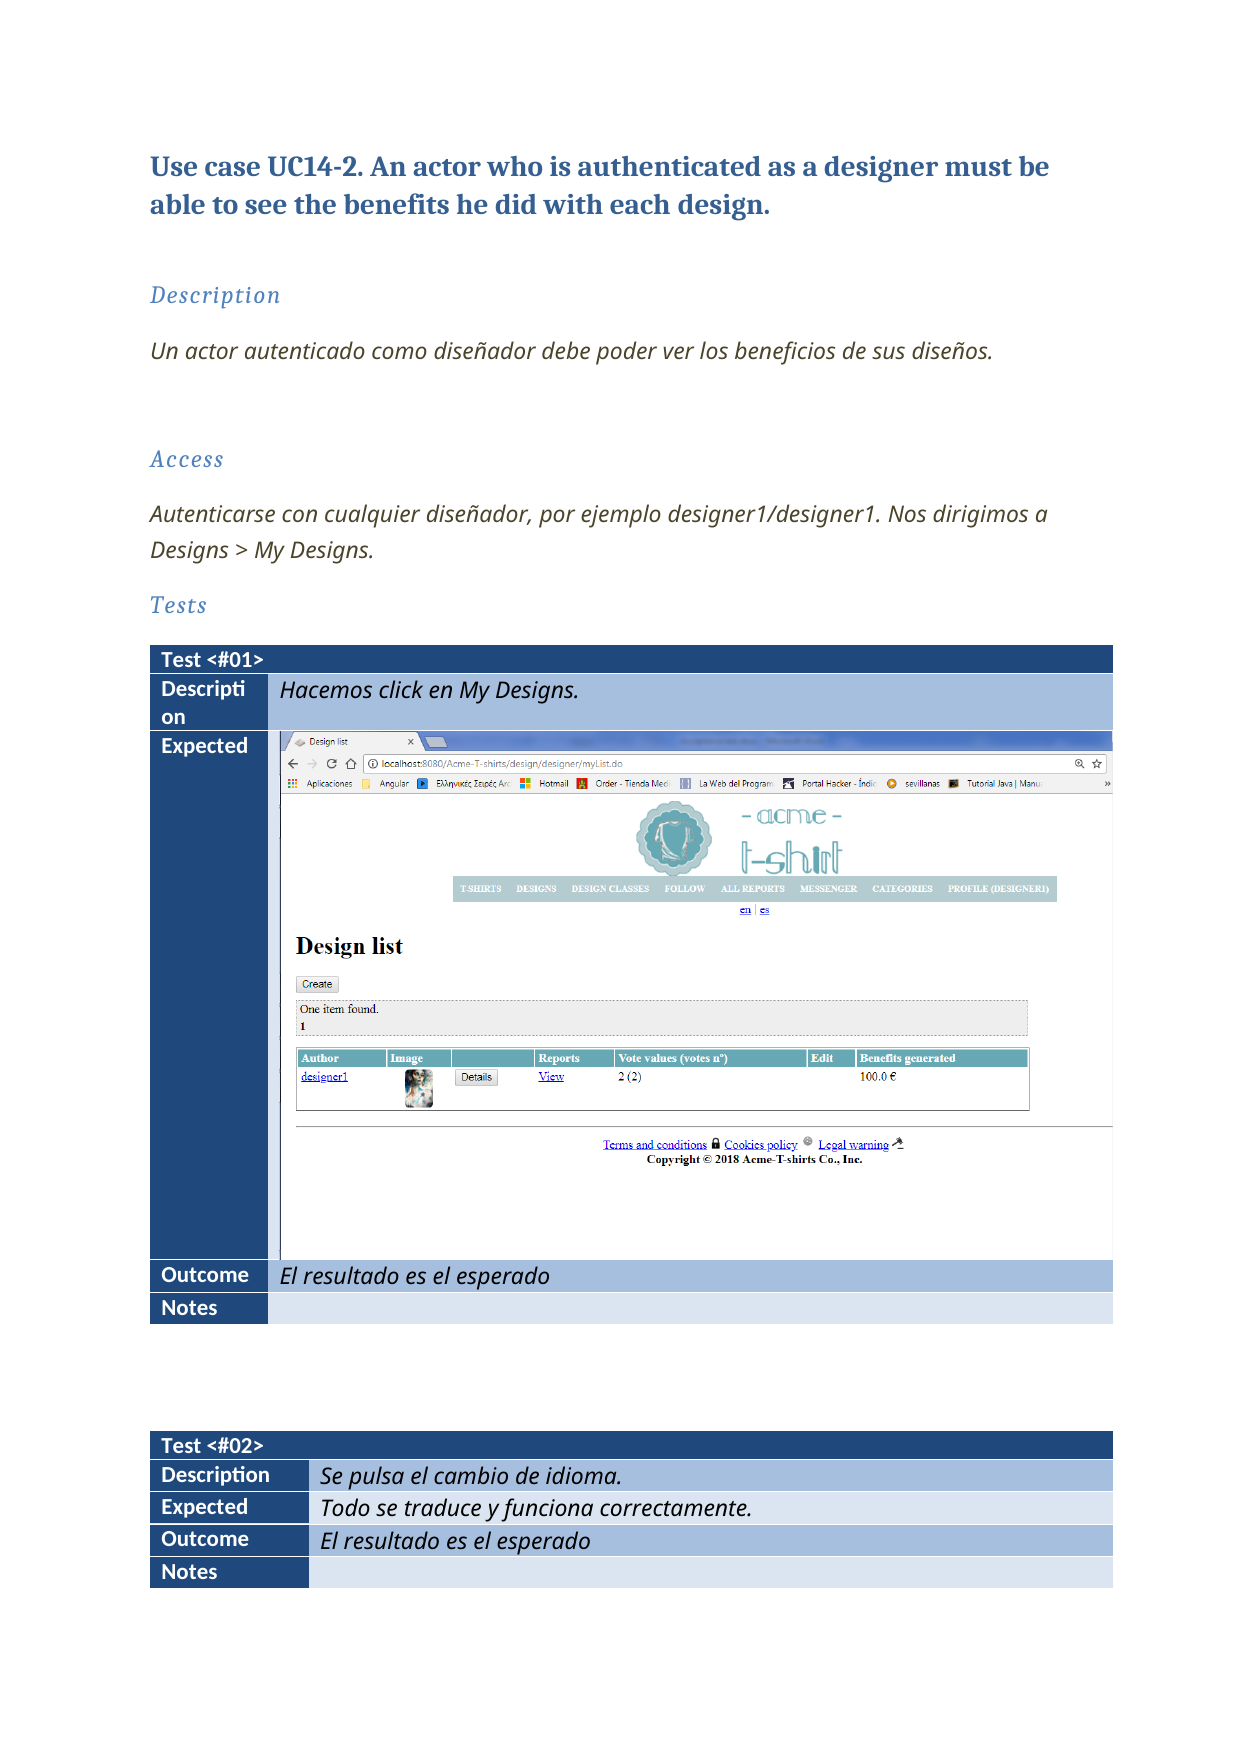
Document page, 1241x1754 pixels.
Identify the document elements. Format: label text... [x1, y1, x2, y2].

table_cell Expected [150, 1492, 309, 1523]
picture [279, 731, 1113, 1260]
table_cell Todo se traduce y funciona correctamente. [309, 1492, 1113, 1523]
table_cell El resultado es el esperado [309, 1525, 1113, 1556]
table_cell Expected [150, 731, 268, 1259]
table_cell Hacemos click en My Designs. [268, 674, 1113, 730]
table_cell Notes [150, 1557, 309, 1588]
table_cell Notes [150, 1293, 268, 1324]
text Autenticarse con cualquier diseñador, por ejemplo designer1/designer1. Nos dirigimos a Designs > My Designs. [150, 498, 1090, 566]
table_cell [268, 731, 279, 1259]
table_cell Outcome [150, 1525, 309, 1556]
table_cell Outcome [150, 1260, 268, 1292]
subtitle Access [150, 444, 1090, 473]
table_header Test <#02> [150, 1431, 1113, 1459]
subtitle Description [150, 281, 1090, 310]
table_cell El resultado es el esperado [268, 1260, 1113, 1292]
table_cell Description [150, 1460, 309, 1491]
table_cell [268, 1293, 1113, 1324]
subtitle Tests [150, 591, 1090, 620]
table_cell Description [150, 674, 268, 730]
table_cell Se pulsa el cambio de idioma. [309, 1460, 1113, 1491]
table_cell [309, 1557, 1113, 1588]
subtitle Un actor autenticado como diseñador debe poder ver los beneficios de sus diseños. [150, 335, 1090, 366]
text Use case UC14-2. An actor who is authenticated as a designer must be able to see the benefits he did with each design. [150, 150, 1090, 222]
table_header Test <#01> [150, 645, 1113, 673]
